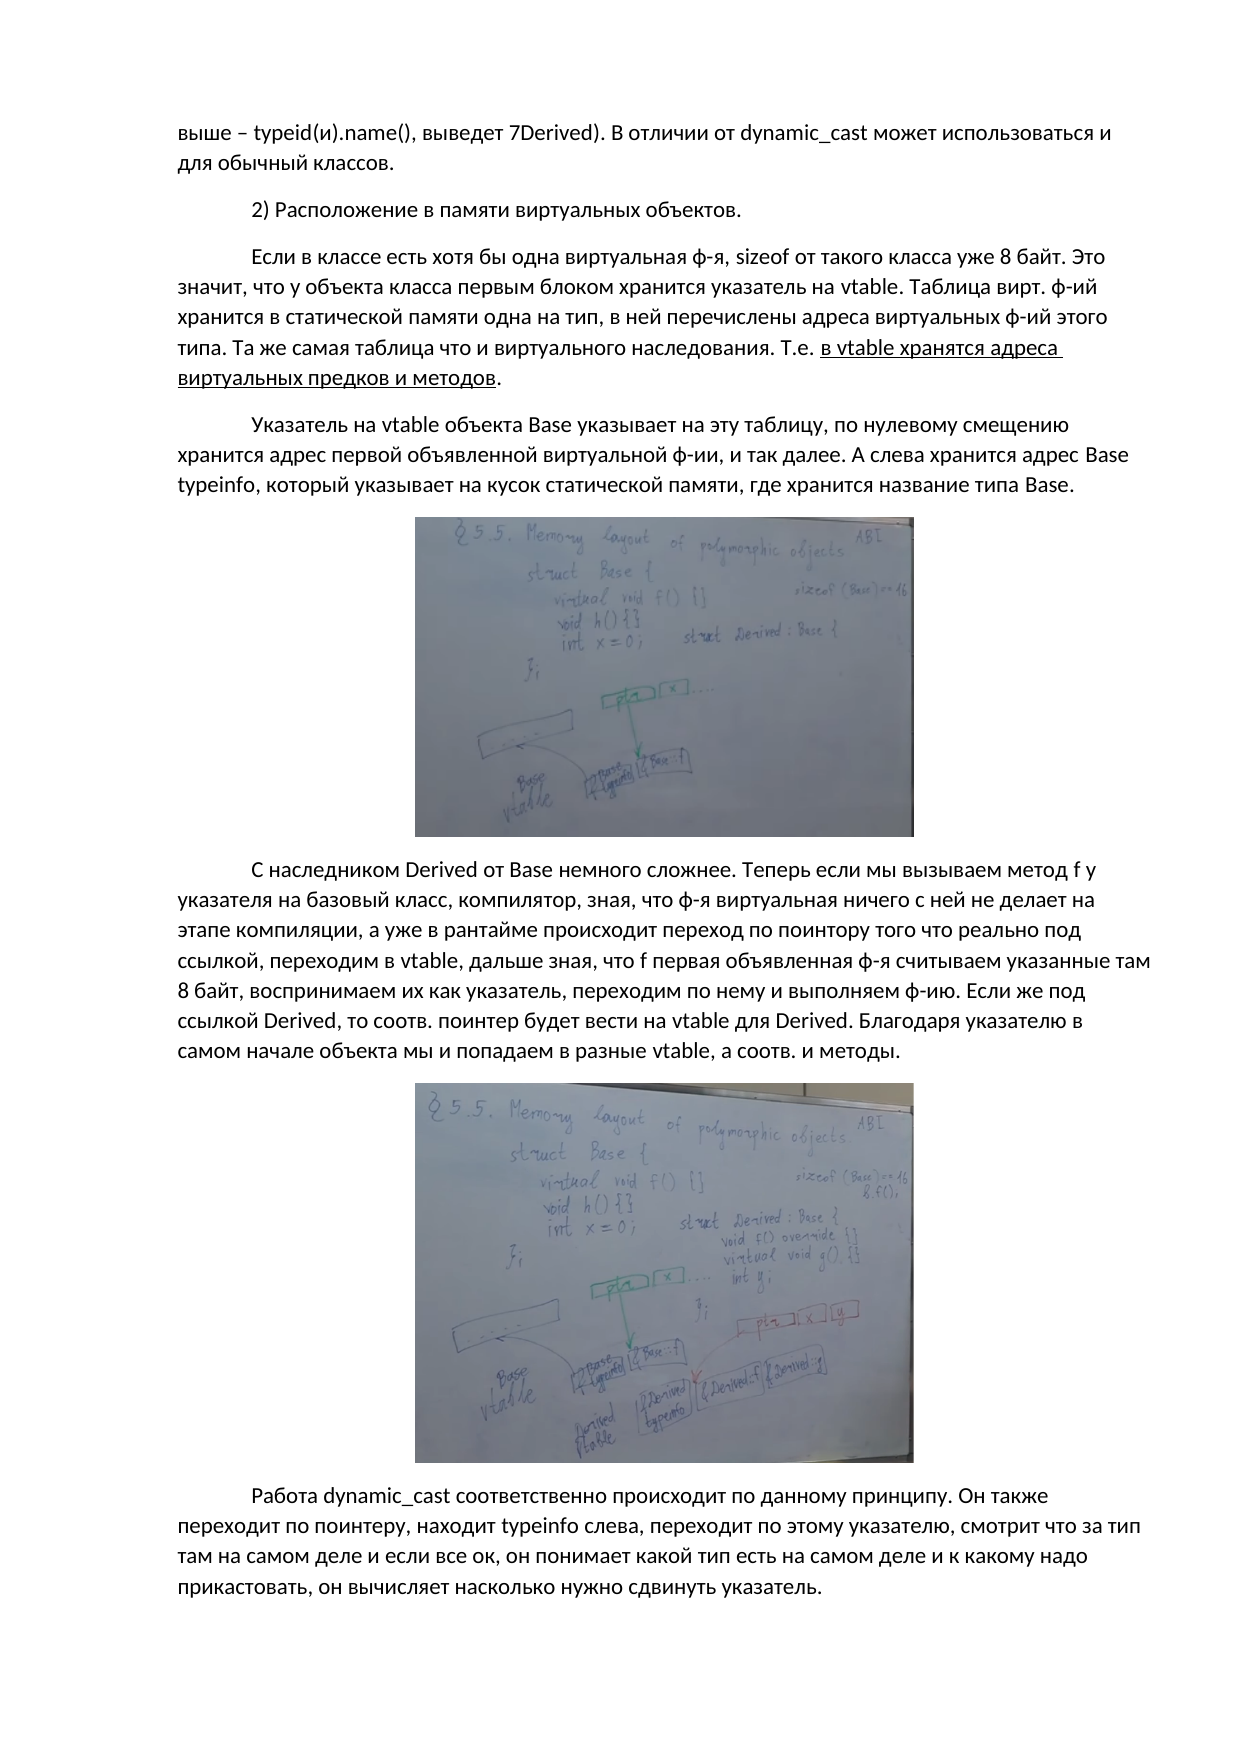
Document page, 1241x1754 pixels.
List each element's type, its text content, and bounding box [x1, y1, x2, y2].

text 2) Расположение в памяти виртуальных объектов. [177, 195, 1152, 223]
text Указатель на vtable объекта Base указывает на эту таблицу, по нулевому смещению хранится адрес первой объявленной виртуальной ф-ии, и так далее. А слева хранится адрес Base typeinfo, который указывает на кусок статической памяти, где хранится название типа Base. [177, 410, 1152, 498]
text С наследником Derived от Base немного сложнее. Теперь если мы вызываем метод f у указателя на базовый класс, компилятор, зная, что ф-я виртуальная ничего с ней не делает на этапе компиляции, а уже в рантайме происходит переход по поинтору того что реально под ссылкой, переходим в vtable, дальше зная, что f первая объявленная ф-я считываем указанные там 8 байт, воспринимаем их как указатель, переходим по нему и выполняем ф-ию. Если же под ссылкой Derived, то соотв. поинтер будет вести на vtable для Derived. Благодаря указателю в самом начале объекта мы и попадаем в разные vtable, а соотв. и методы. [177, 855, 1152, 1064]
text Работа dynamic_cast соответственно происходит по данному принципу. Он также переходит по поинтеру, находит typeinfo слева, переходит по этому указателю, смотрит что за тип там на самом деле и если все ок, он понимает какой тип есть на самом деле и к какому надо прикастовать, он вычисляет насколько нужно сдвинуть указатель. [177, 1481, 1152, 1600]
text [177, 118, 1152, 176]
picture [415, 517, 914, 837]
text Если в классе есть хотя бы одна виртуальная ф-я, sizeof от такого класса уже 8 байт. Это значит, что у объекта класса первым блоком хранится указатель на vtable. Таблица вирт. ф-ий хранится в статической памяти одна на тип, в ней перечислены адреса виртуальных ф-ий этого типа. Та же самая таблица что и виртуального наследования. Т.е. в vtable хранятся адреса виртуальных предков и методов. [177, 242, 1152, 391]
picture [415, 1083, 914, 1463]
